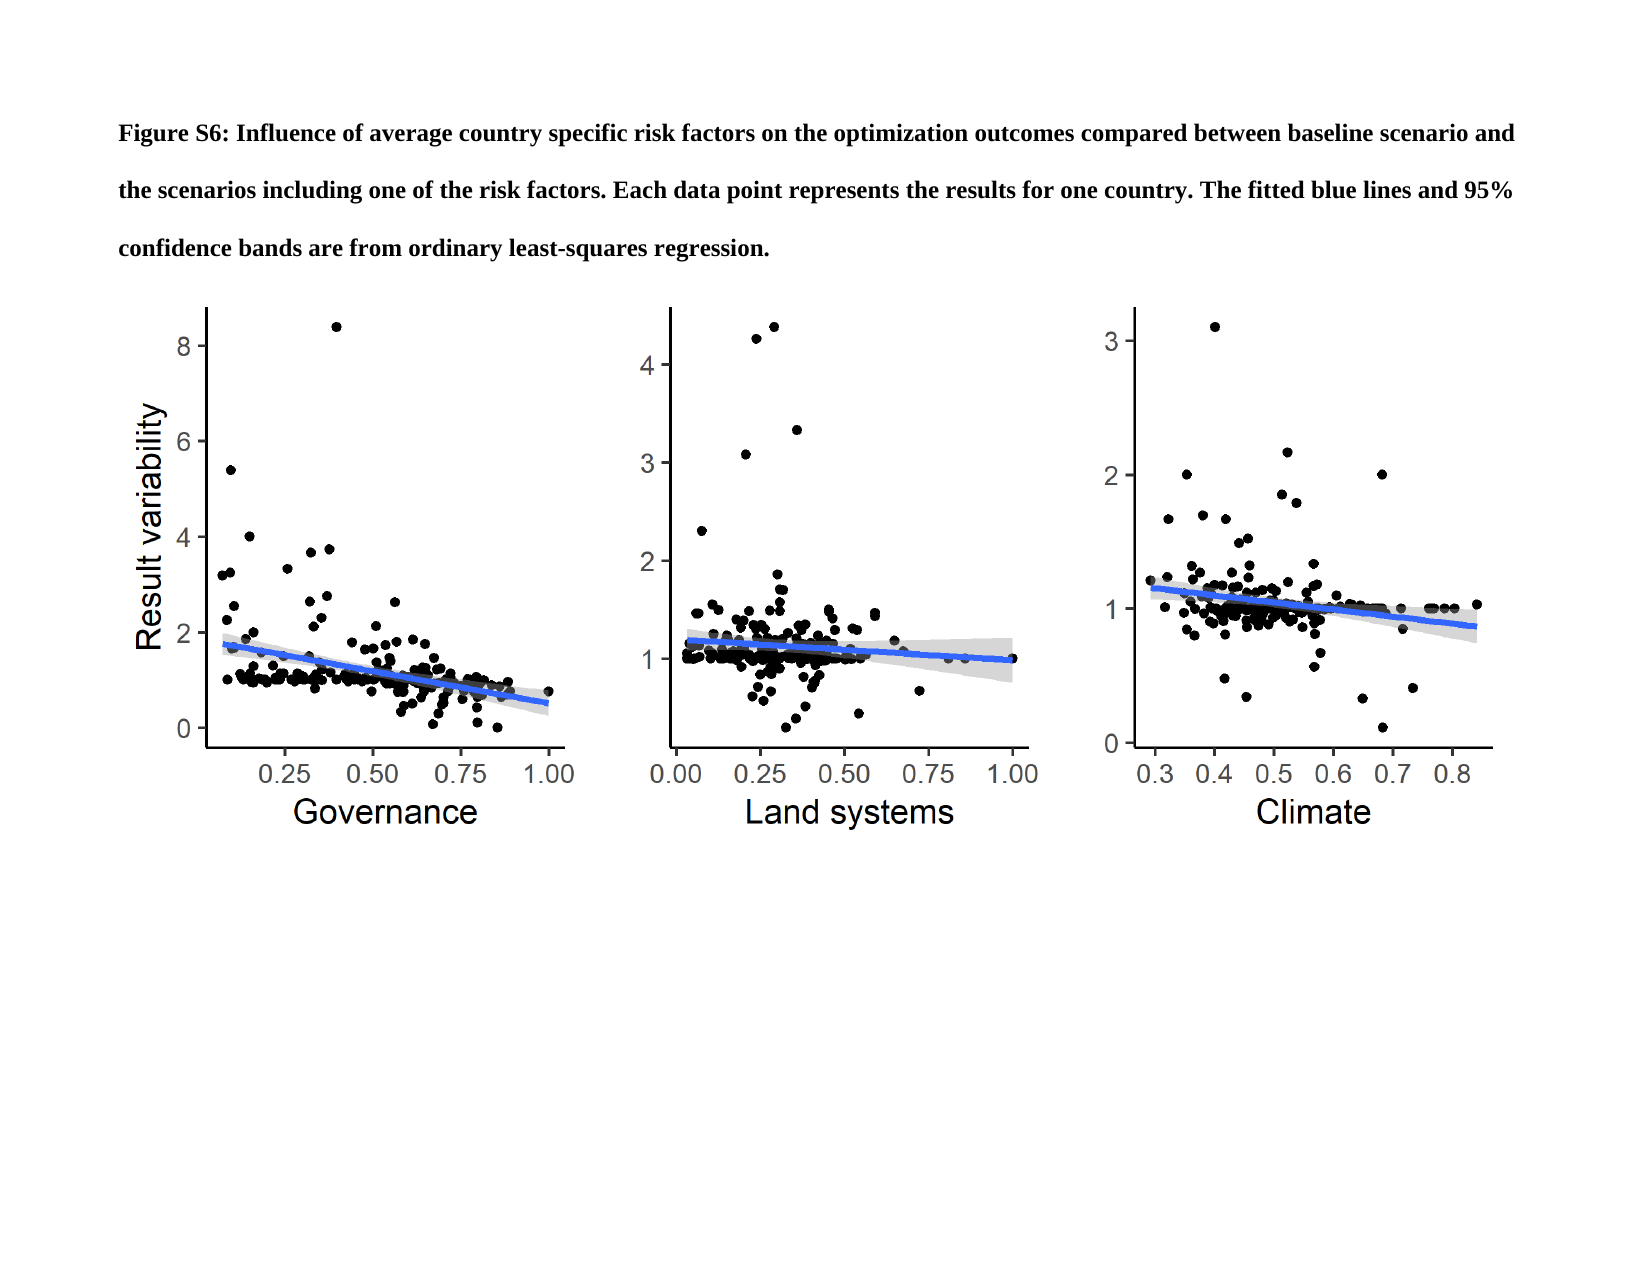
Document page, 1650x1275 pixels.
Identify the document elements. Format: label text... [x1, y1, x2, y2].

text Figure S6: Influence of average country specific risk factors on the optimization outcomes compared between baseline scenario and the scenarios including one of the risk factors. Each data point represents the results for one country. The fitted blue lines and 95% confidence bands are from ordinary least-squares regression. [118, 118, 1532, 262]
picture [118, 290, 1510, 847]
